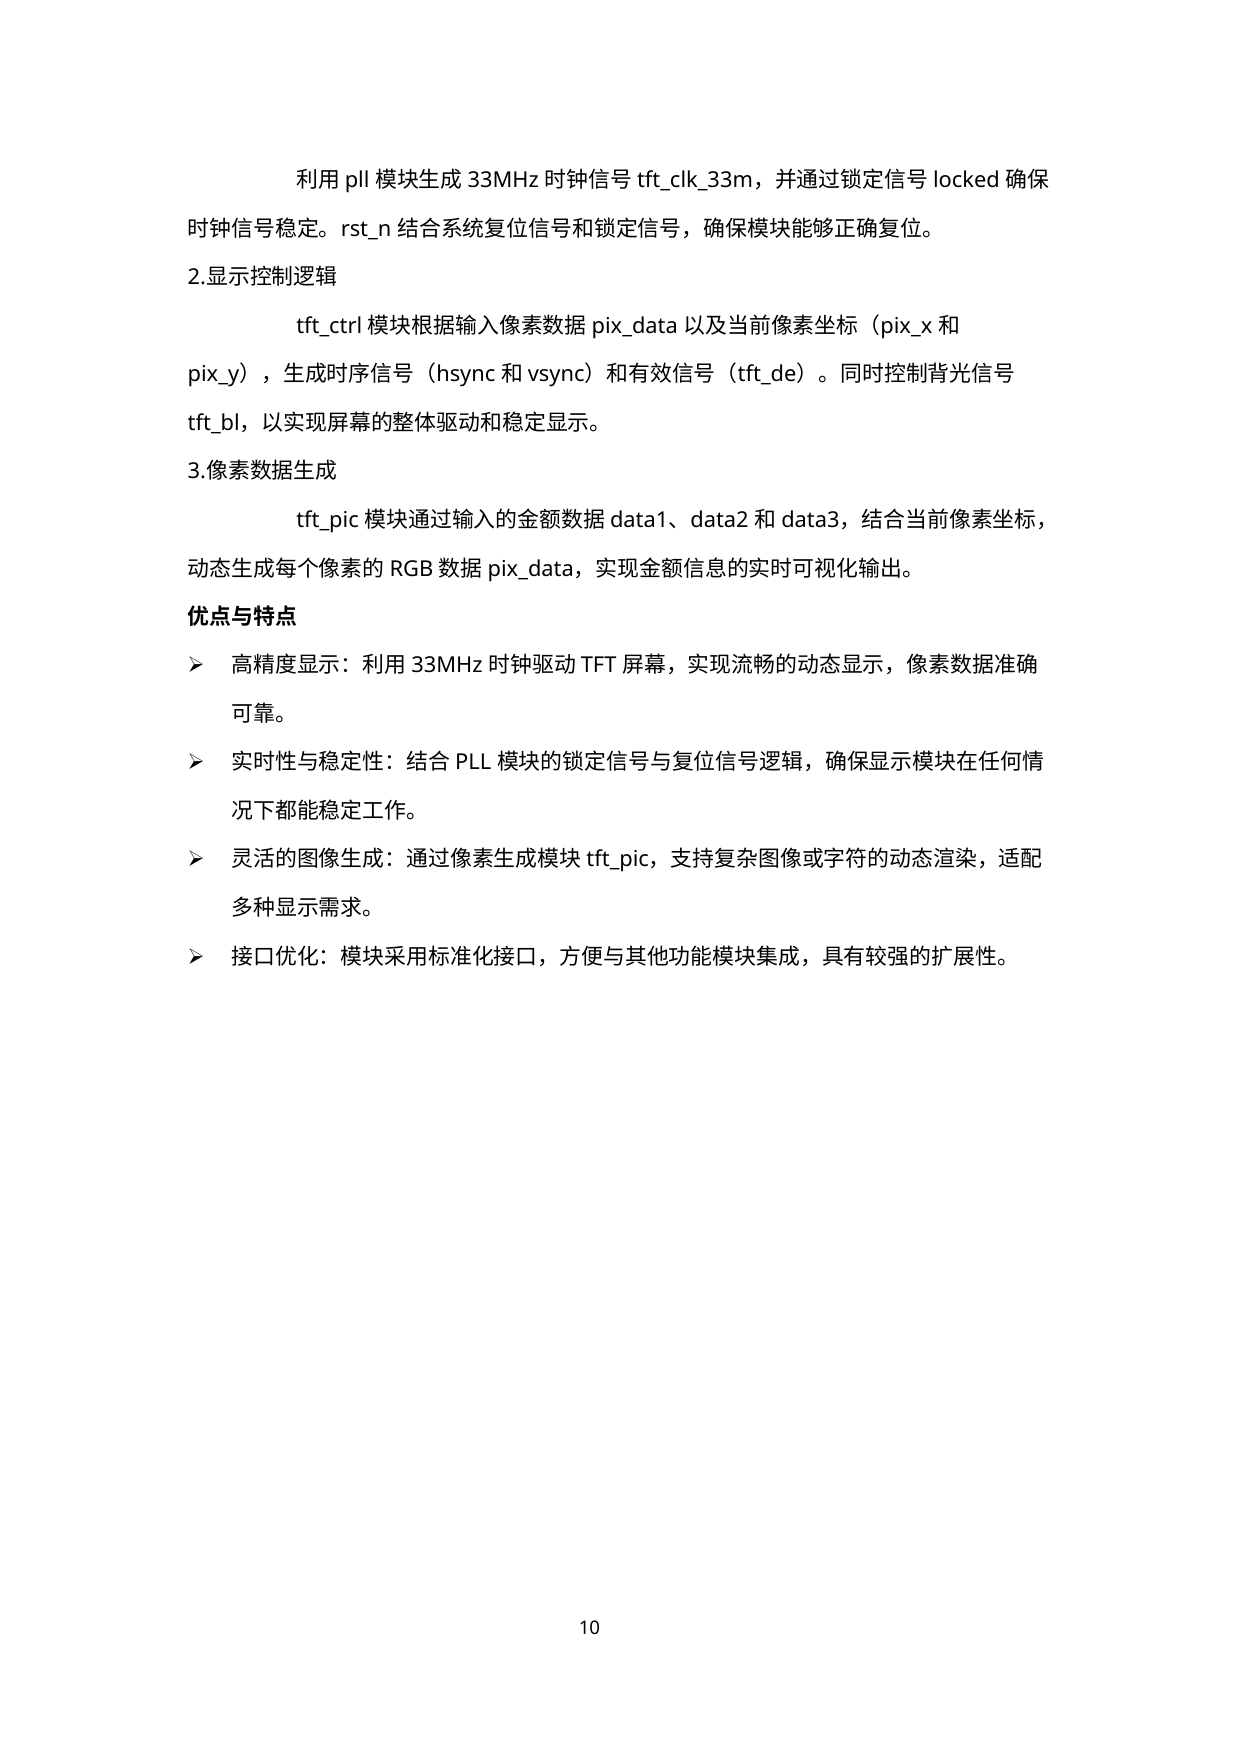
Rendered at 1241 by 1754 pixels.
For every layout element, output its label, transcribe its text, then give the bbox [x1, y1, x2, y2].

list 接口优化：模块采用标准化接口，方便与其他功能模块集成，具有较强的扩展性。 [187, 938, 1053, 971]
text tft_ctrl 模块根据输入像素数据 pix_data 以及当前像素坐标（pix_x 和 pix_y），生成时序信号（hsync 和 vsync）和有效信号（tft_de）。同时控制背光信号 tft_bl，以实现屏幕的整体驱动和稳定显示。 [187, 307, 1053, 437]
text 优点与特点 [187, 599, 1053, 631]
list 实时性与稳定性：结合 PLL 模块的锁定信号与复位信号逻辑，确保显示模块在任何情况下都能稳定工作。 [187, 744, 1053, 825]
text 利用 pll 模块生成 33MHz 时钟信号 tft_clk_33m，并通过锁定信号 locked 确保时钟信号稳定。rst_n 结合系统复位信号和锁定信号，确保模块能够正确复位。 [187, 162, 1053, 243]
text tft_pic 模块通过输入的金额数据 data1、data2 和 data3，结合当前像素坐标，动态生成每个像素的 RGB 数据 pix_data，实现金额信息的实时可视化输出。 [187, 502, 1053, 583]
text 3.像素数据生成 [187, 453, 1053, 486]
text 2.显示控制逻辑 [187, 259, 1053, 292]
list 灵活的图像生成：通过像素生成模块 tft_pic，支持复杂图像或字符的动态渲染，适配多种显示需求。 [187, 841, 1053, 922]
list 高精度显示：利用 33MHz 时钟驱动 TFT 屏幕，实现流畅的动态显示，像素数据准确可靠。 [187, 647, 1053, 728]
